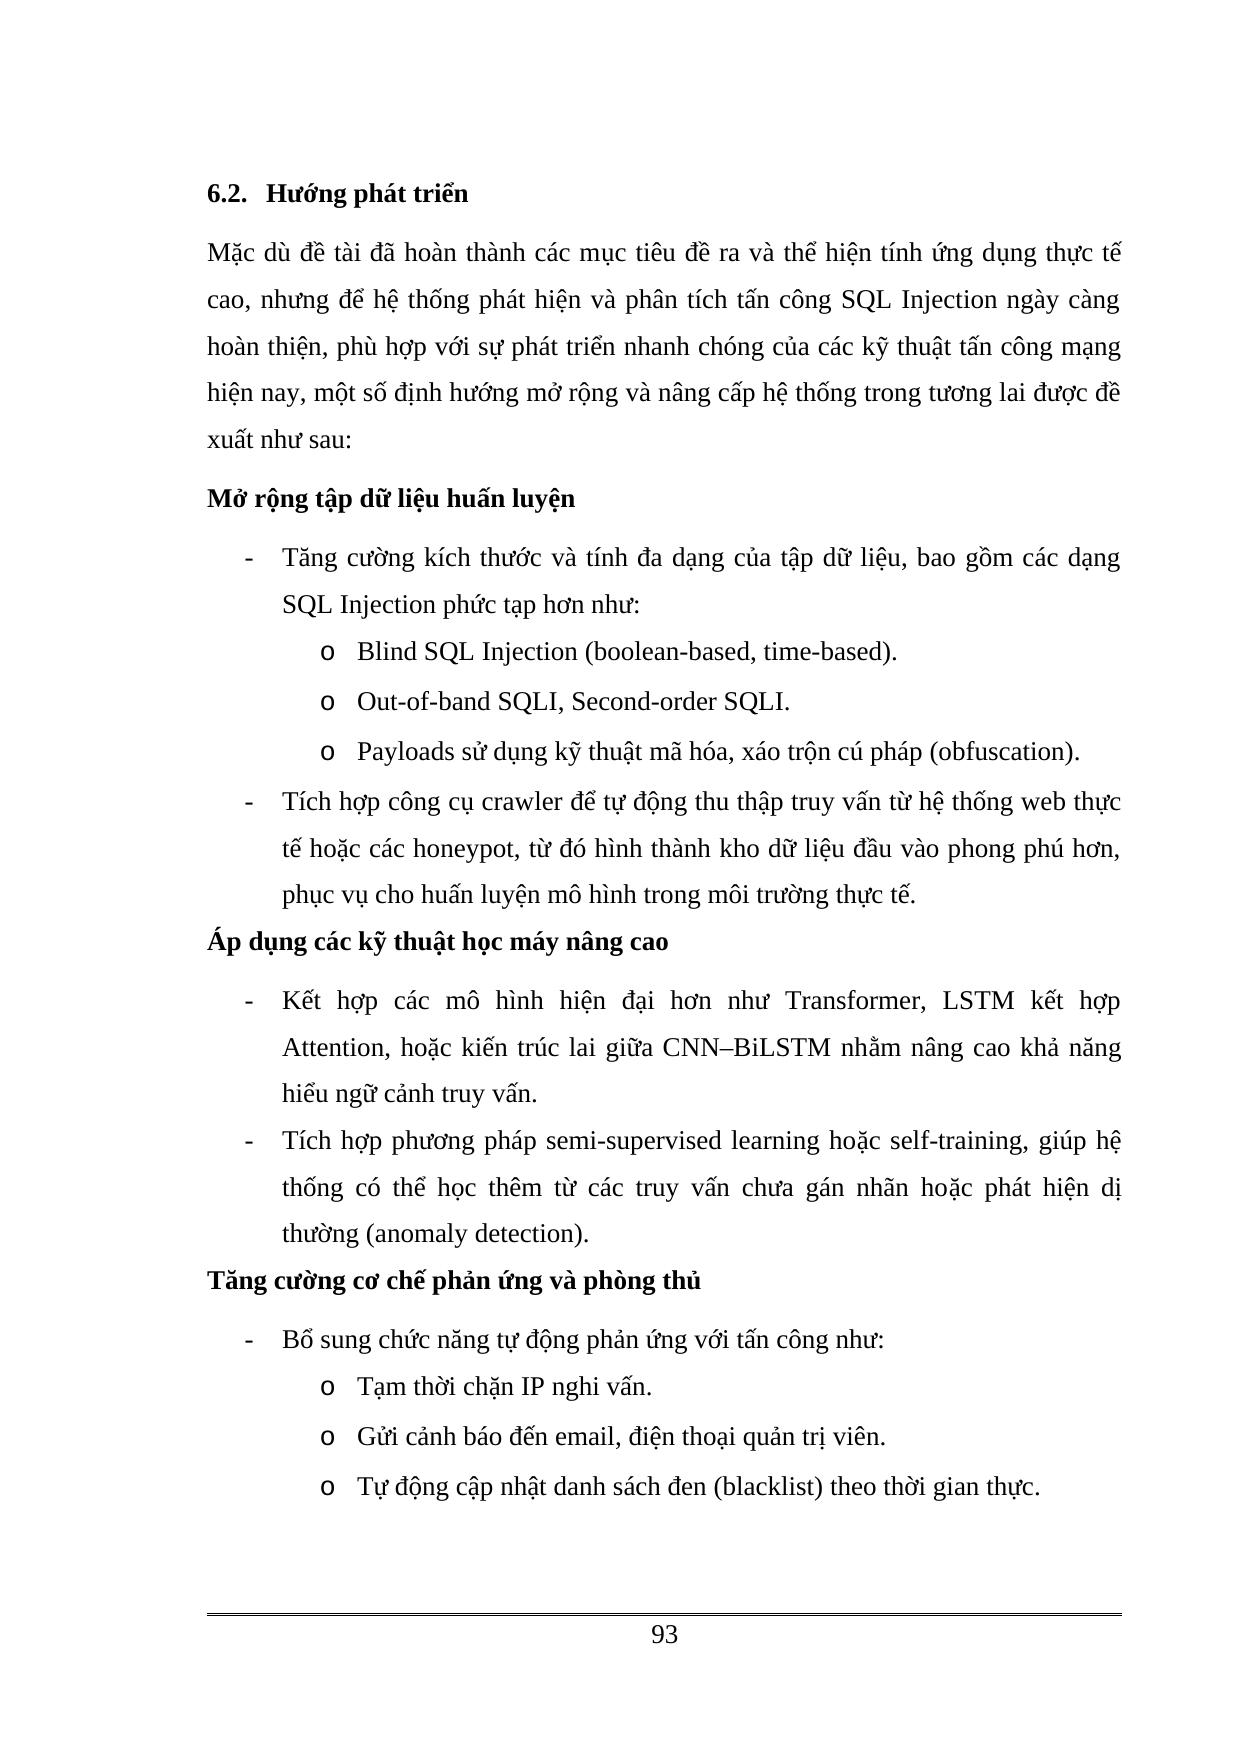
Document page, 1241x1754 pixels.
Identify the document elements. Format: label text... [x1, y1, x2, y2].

text Mặc dù đề tài đã hoàn thành các mục tiêu đề ra và thể hiện tính ứng dụng thực tế cao, nhưng để hệ thống phát hiện và phân tích tấn công SQL Injection ngày càng hoàn thiện, phù hợp với sự phát triển nhanh chóng của các kỹ thuật tấn công mạng hiện nay, một số định hướng mở rộng và nâng cấp hệ thống trong tương lai được đề xuất như sau: [207, 236, 1122, 454]
list Gửi cảnh báo đến email, điện thoại quản trị viên. [319, 1420, 1122, 1453]
list Tích hợp phương pháp semi-supervised learning hoặc self-training, giúp hệ thống có thể học thêm từ các truy vấn chưa gán nhãn hoặc phát hiện dị thường (anomaly detection). [244, 1124, 1122, 1249]
text Áp dụng các kỹ thuật học máy nâng cao [207, 925, 1122, 956]
list Kết hợp các mô hình hiện đại hơn như Transformer, LSTM kết hợp Attention, hoặc kiến trúc lai giữa CNN–BiLSTM nhằm nâng cao khả năng hiểu ngữ cảnh truy vấn. [244, 984, 1122, 1109]
subtitle Hướng phát triển [207, 177, 1122, 208]
list Tự động cập nhật danh sách đen (blacklist) theo thời gian thực. [319, 1470, 1122, 1504]
text Mở rộng tập dữ liệu huấn luyện [207, 482, 1122, 513]
list Tích hợp công cụ crawler để tự động thu thập truy vấn từ hệ thống web thực tế hoặc các honeypot, từ đó hình thành kho dữ liệu đầu vào phong phú hơn, phục vụ cho huấn luyện mô hình trong môi trường thực tế. [244, 785, 1122, 909]
list Bổ sung chức năng tự động phản ứng với tấn công như: [244, 1323, 1122, 1354]
list Tạm thời chặn IP nghi vấn. [319, 1370, 1122, 1403]
text Tăng cường cơ chế phản ứng và phòng thủ [207, 1264, 1122, 1295]
list Out-of-band SQLI, Second-order SQLI. [319, 685, 1122, 718]
list Payloads sử dụng kỹ thuật mã hóa, xáo trộn cú pháp (obfuscation). [319, 735, 1122, 768]
list Tăng cường kích thước và tính đa dạng của tập dữ liệu, bao gồm các dạng SQL Injection phức tạp hơn như: [244, 541, 1122, 619]
list Blind SQL Injection (boolean-based, time-based). [319, 635, 1122, 668]
